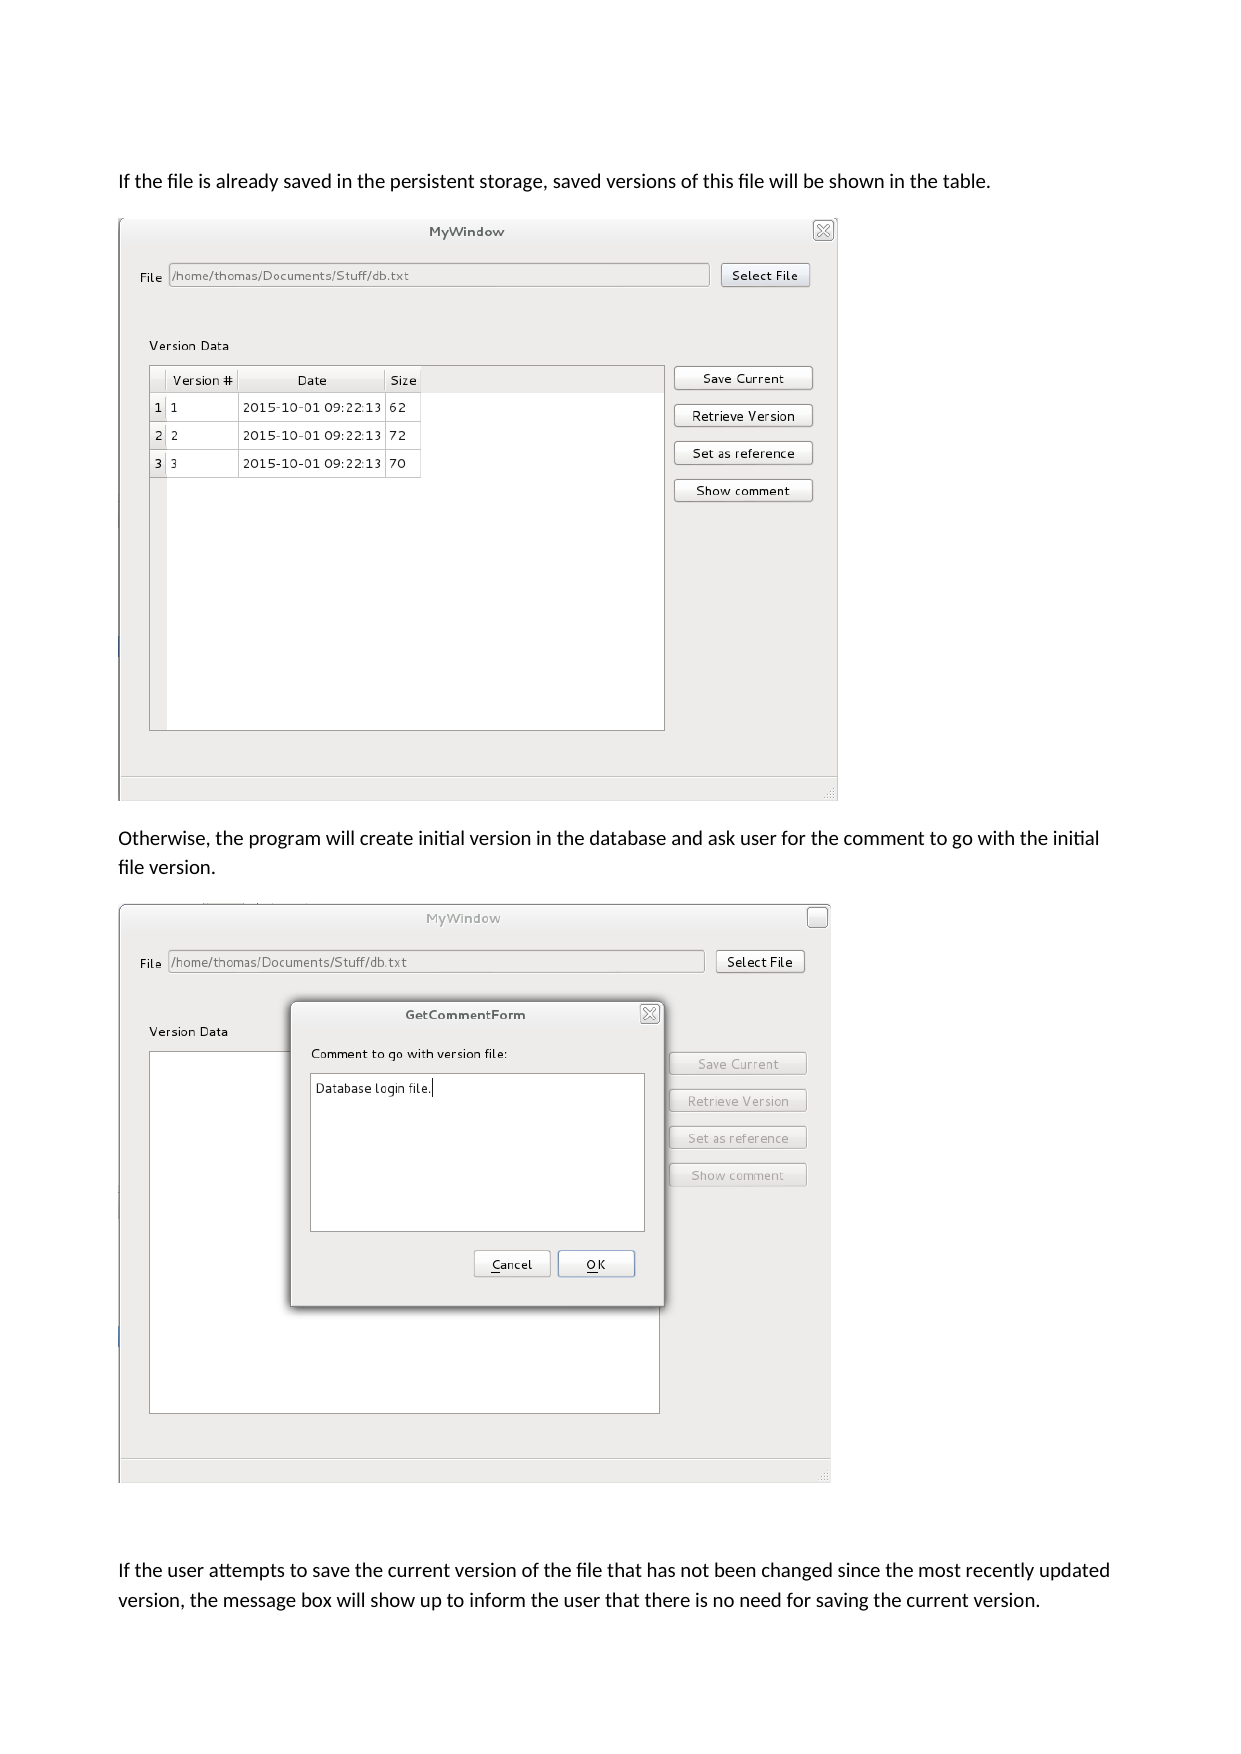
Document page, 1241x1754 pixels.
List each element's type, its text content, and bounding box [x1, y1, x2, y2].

text If the user attempts to save the current version of the file that has not been changed since the most recently updated version, the message box will show up to inform the user that there is no need for saving the current version. [118, 1558, 1122, 1612]
text If the file is already saved in the persistent storage, saved versions of this file will be shown in the table. [118, 168, 1122, 193]
text Otherwise, the program will create initial version in the database and ask user for the comment to go with the initial file version. [118, 825, 1122, 879]
picture [118, 218, 838, 801]
picture [118, 903, 831, 1483]
